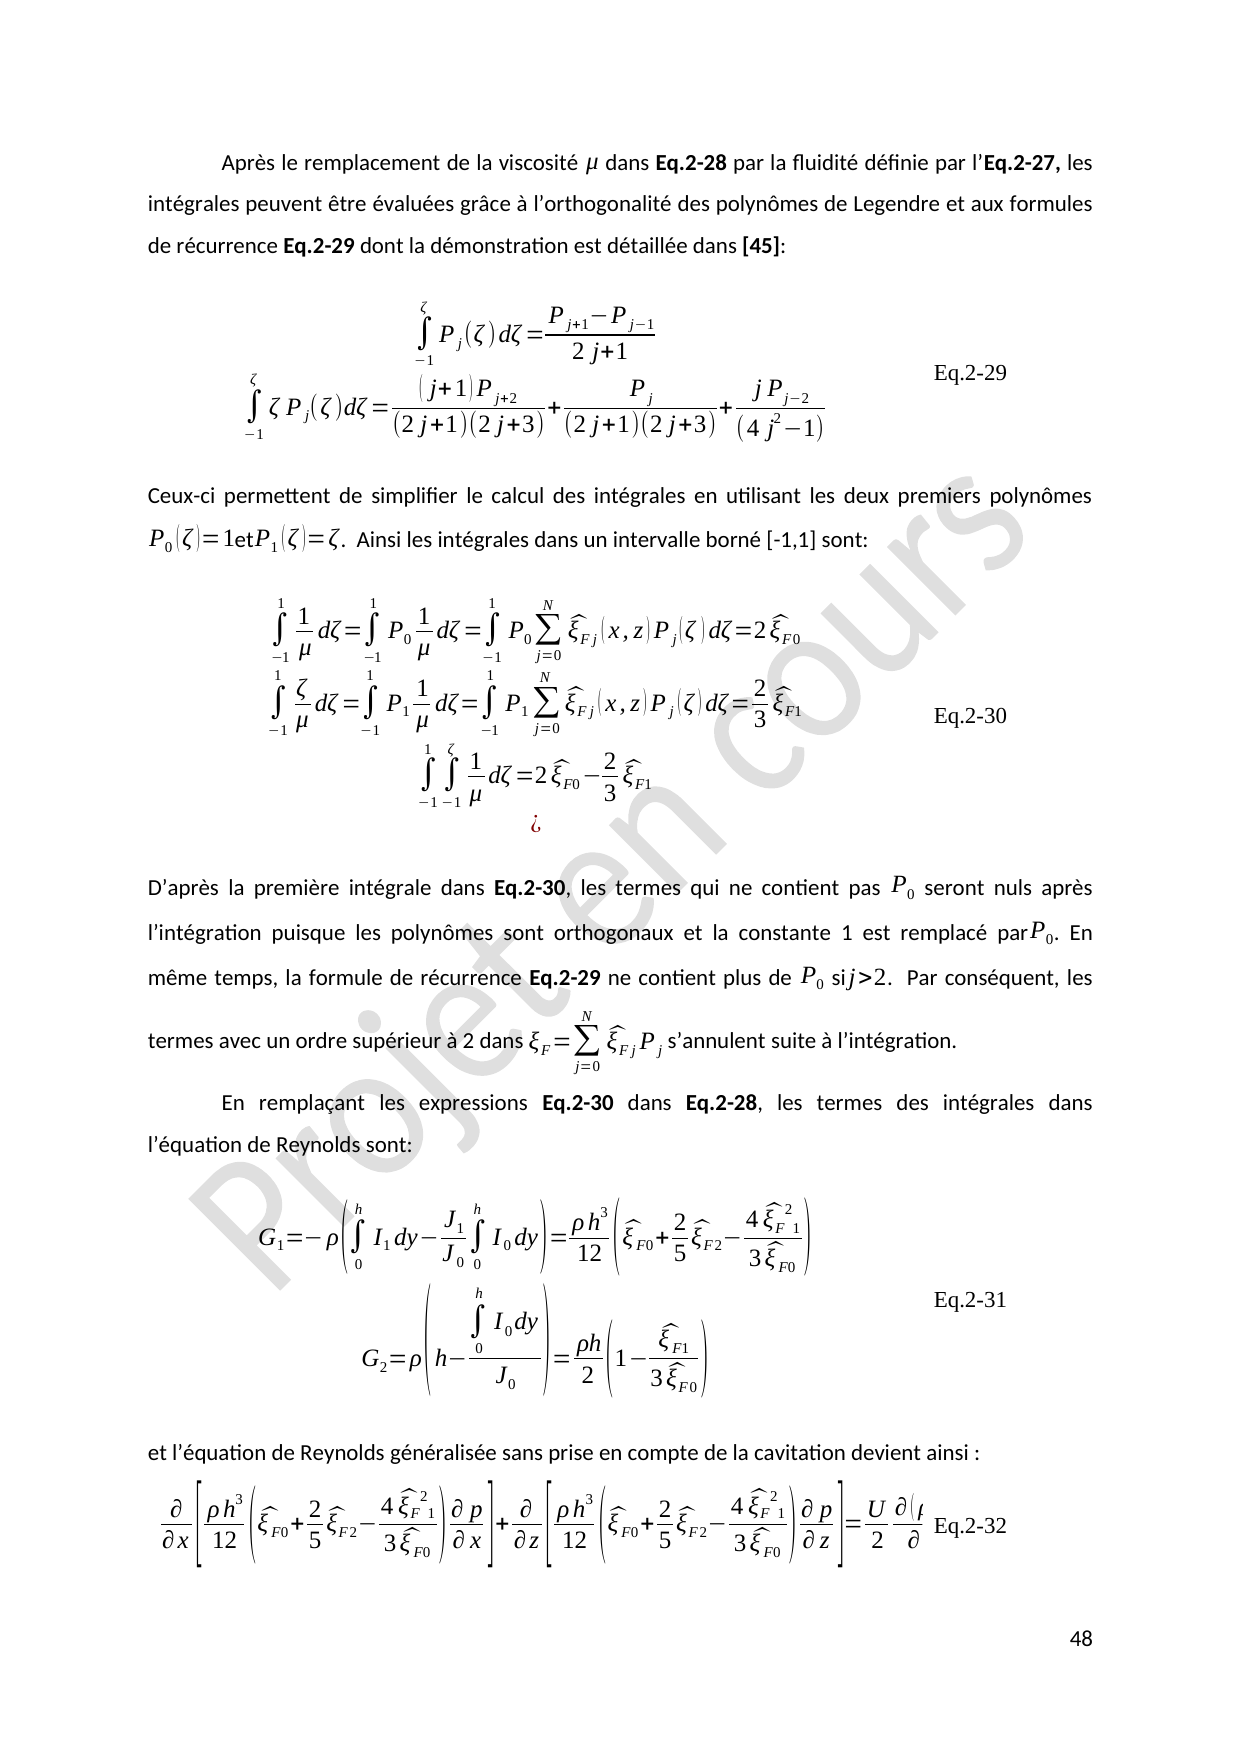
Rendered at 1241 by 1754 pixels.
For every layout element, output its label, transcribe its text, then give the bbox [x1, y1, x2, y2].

text Après le remplacement de la viscosité dans Eq.2-28 par la fluidité définie par l’Eq.2-27, les intégrales peuvent être évaluées grâce à l’orthogonalité des polynômes de Legendre et aux formules de récurrence Eq.2-29 dont la démonstration est détaillée dans [44]: [148, 148, 1093, 259]
text En remplaçant les expressions Eq.2-30 dans Eq.2-28, les termes des intégrales dans l’équation de Reynolds sont: [148, 1088, 1093, 1158]
table_header [923, 1197, 1093, 1413]
text Ceux-ci permettent de simplifier le calcul des intégrales en utilisant les deux premiers polynômeset. Ainsi les intégrales dans un intervalle borné [-1,1] sont: [148, 481, 1093, 556]
text et l’équation de Reynolds généralisée sans prise en compte de la cavitation devient ainsi : [148, 1438, 1093, 1466]
table_header [923, 299, 1093, 456]
table_header [148, 1480, 922, 1582]
table_header [148, 595, 922, 846]
table_header [923, 595, 1093, 846]
text D’après la première intégrale dans Eq.2-30, les termes qui ne contient pas seront nuls après l’intégration puisque les polynômes sont orthogonaux et la constante 1 est remplacé par. En même temps, la formule de récurrence Eq.2-29 ne contient plus de si. Par conséquent, les termes avec un ordre supérieur à 2 dans s’annulent suite à l’intégration. [148, 871, 1093, 1074]
table_header [923, 1480, 1093, 1582]
table_header [148, 1197, 922, 1413]
table_header [148, 299, 922, 456]
